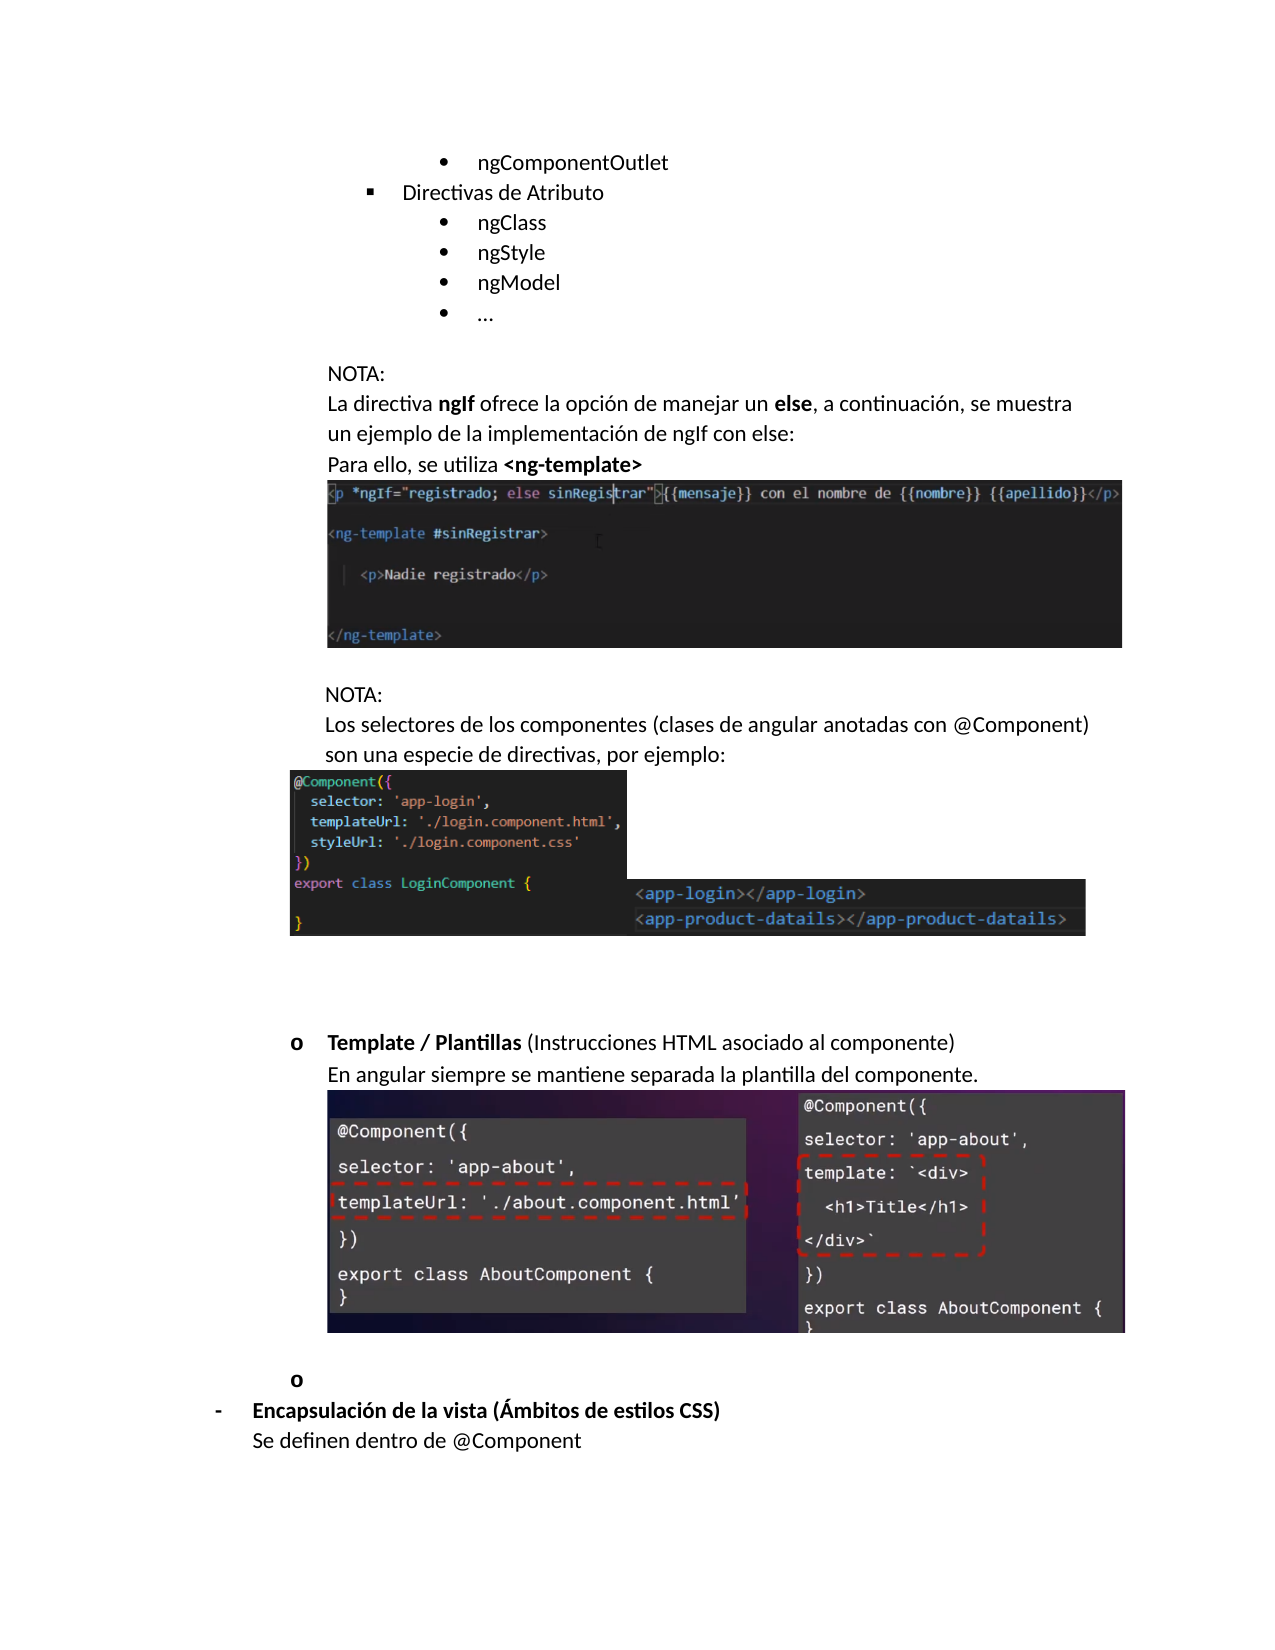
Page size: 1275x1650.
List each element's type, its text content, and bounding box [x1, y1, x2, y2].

list Se definen dentro de @Component [252, 1426, 1098, 1454]
list NOTA: [325, 680, 1098, 708]
list Template / Plantillas (Instrucciones HTML asociado al componente) [290, 1028, 1098, 1057]
list Directivas de Atributo [365, 178, 1098, 206]
list Los selectores de los componentes (clases de angular anotadas con @Component) son una especie de directivas, por ejemplo: [325, 710, 1098, 768]
list ngComponentOutlet [440, 148, 1098, 176]
picture [327, 1090, 1126, 1333]
list Encapsulación de la vista (Ámbitos de estilos CSS) [215, 1396, 1098, 1424]
list ngModel [440, 268, 1098, 296]
list NOTA: [327, 359, 1098, 387]
list … [440, 299, 1098, 327]
picture [289, 770, 1086, 936]
list La directiva ngIf ofrece la opción de manejar un else, a continuación, se muestra un ejemplo de la implementación de ngIf con else: [327, 389, 1098, 447]
list En angular siempre se mantiene separada la plantilla del componente. [327, 1060, 1098, 1088]
picture [327, 480, 1123, 648]
list ngClass [440, 208, 1098, 236]
list ngStyle [440, 238, 1098, 266]
list Para ello, se utiliza <ng-template> [327, 450, 1098, 478]
